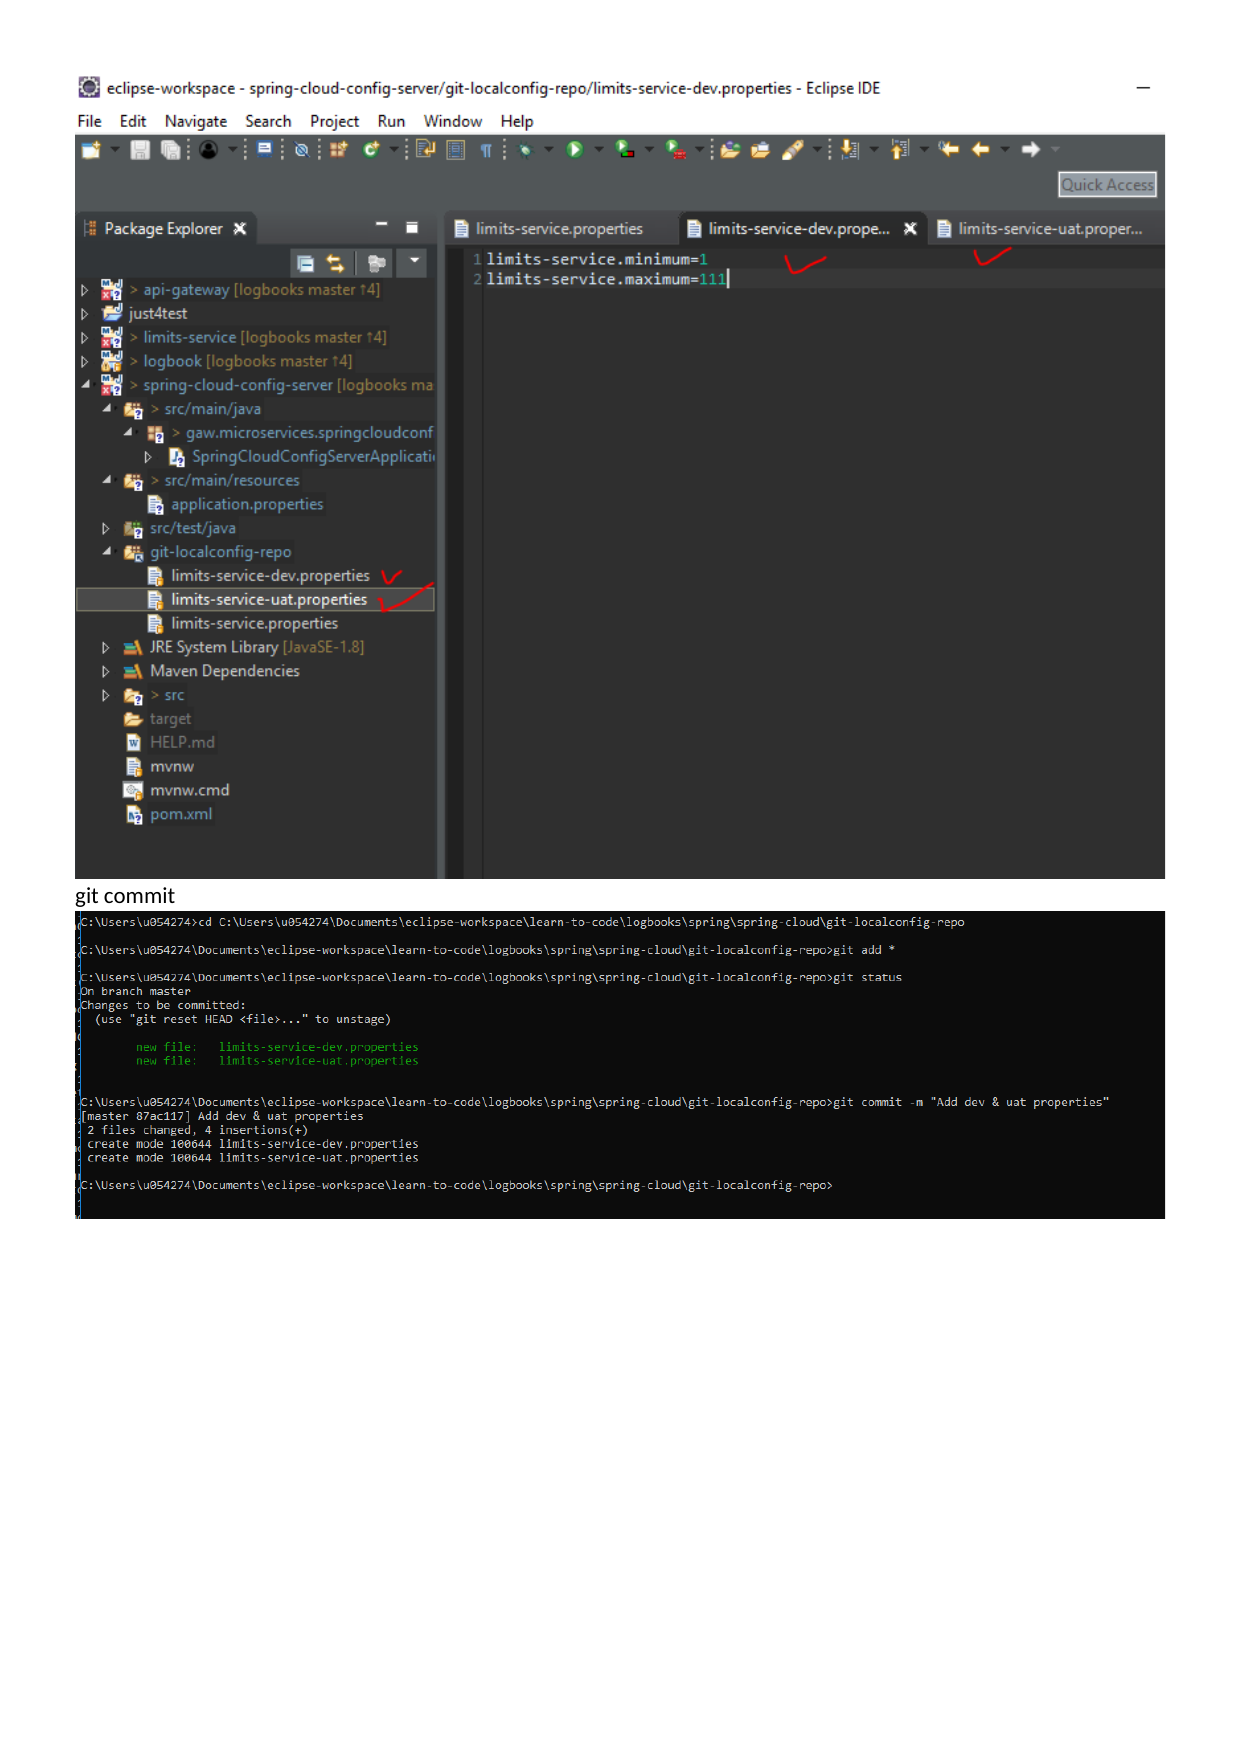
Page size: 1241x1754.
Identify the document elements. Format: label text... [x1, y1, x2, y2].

text git commit [75, 881, 1165, 909]
picture [75, 75, 1166, 879]
picture [75, 911, 1166, 1219]
